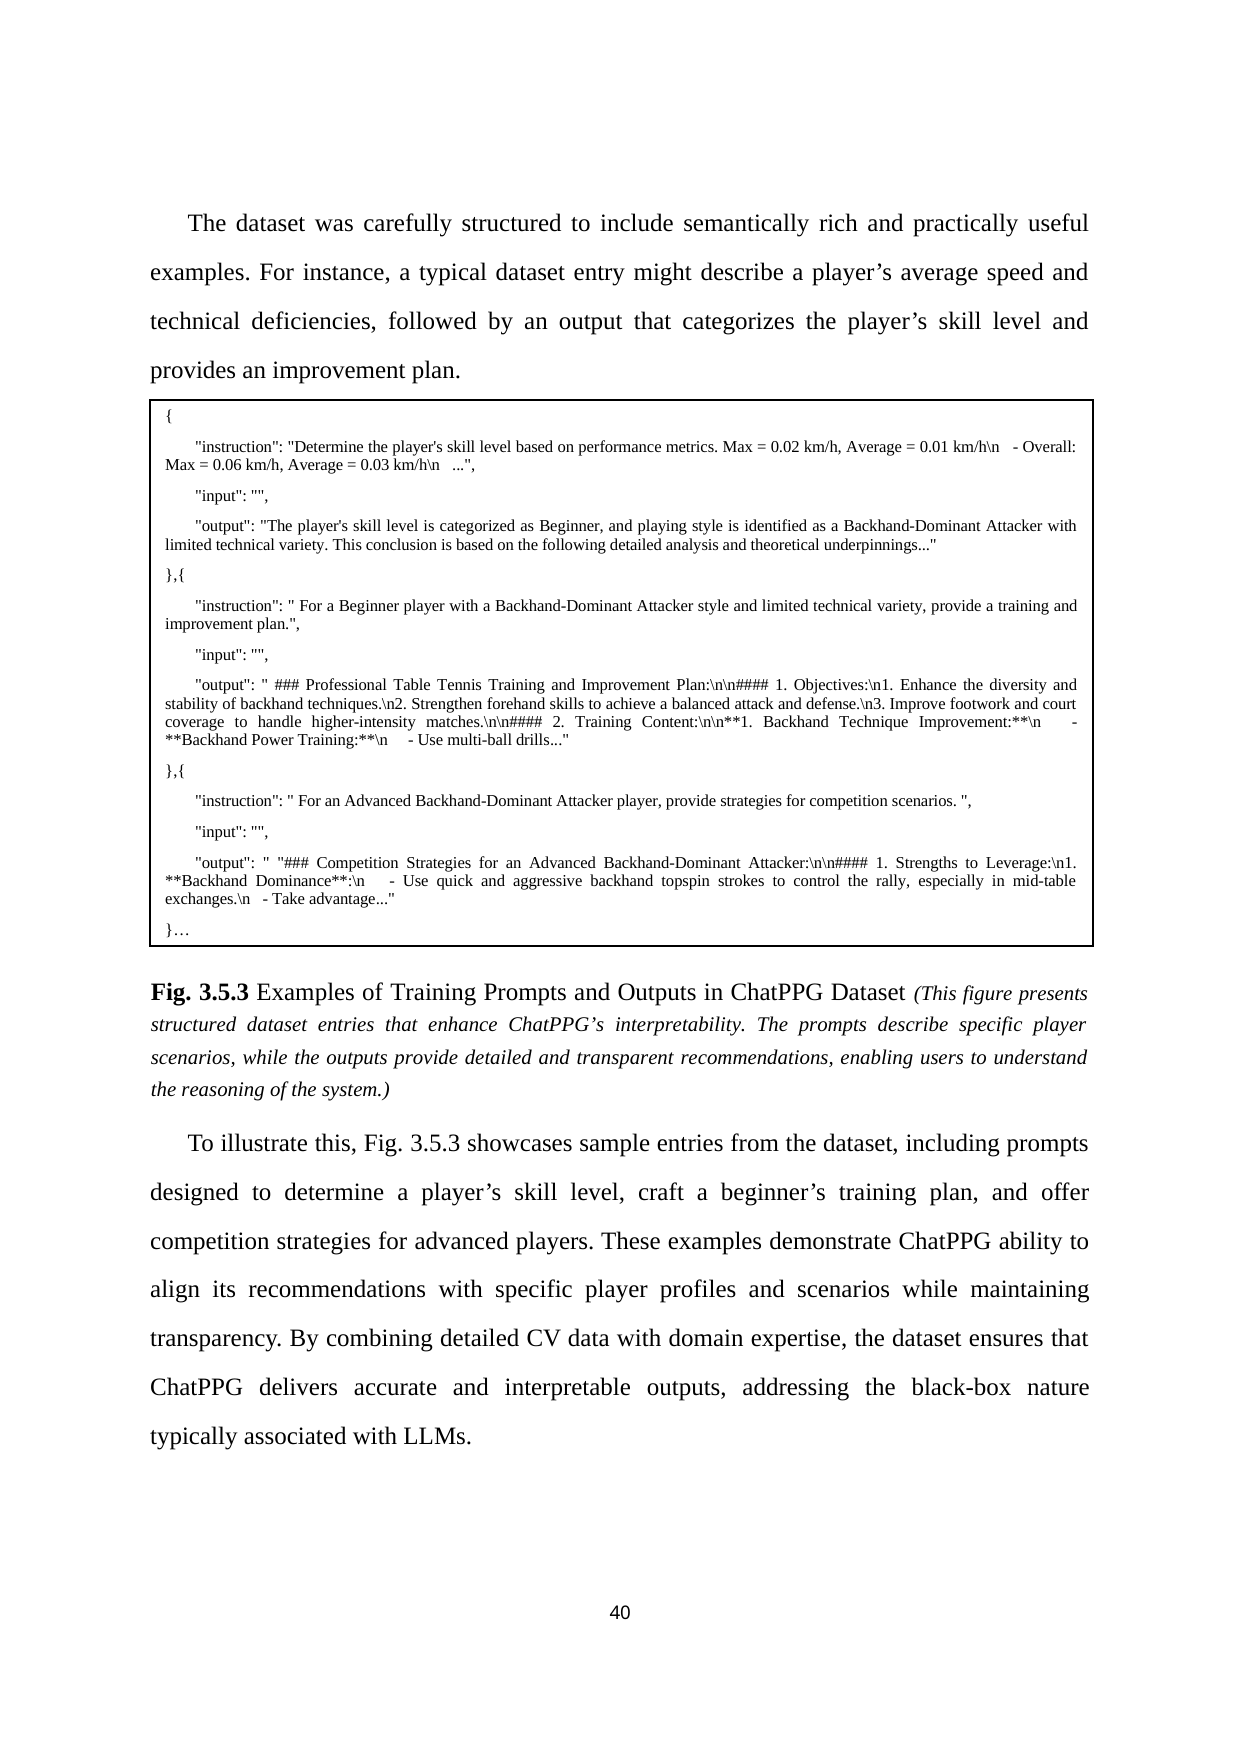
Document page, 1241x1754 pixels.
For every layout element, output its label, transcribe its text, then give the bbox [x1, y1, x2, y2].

text To illustrate this, Fig. 3.5.3 showcases sample entries from the dataset, including prompts designed to determine a player’s skill level, craft a beginner’s training plan, and offer competition strategies for advanced players. These examples demonstrate ChatPPG ability to align its recommendations with specific player profiles and scenarios while maintaining transparency. By combining detailed CV data with domain expertise, the dataset ensures that ChatPPG delivers accurate and interpretable outputs, addressing the black-box nature typically associated with LLMs. [150, 1126, 1090, 1451]
list Fig. 3.5.3 Examples of Training Prompts and Outputs in ChatPPG Dataset (This figure presents structured dataset entries that enhance ChatPPG’s interpretability. The prompts describe specific player scenarios, while the outputs provide detailed and transparent recommendations, enabling users to understand the reasoning of the system.) [151, 976, 1090, 1106]
text The dataset was carefully structured to include semantically rich and practically useful examples. For instance, a typical dataset entry might describe a player’s average speed and technical deficiencies, followed by an output that categorizes the player’s skill level and provides an improvement plan. [150, 207, 1090, 385]
